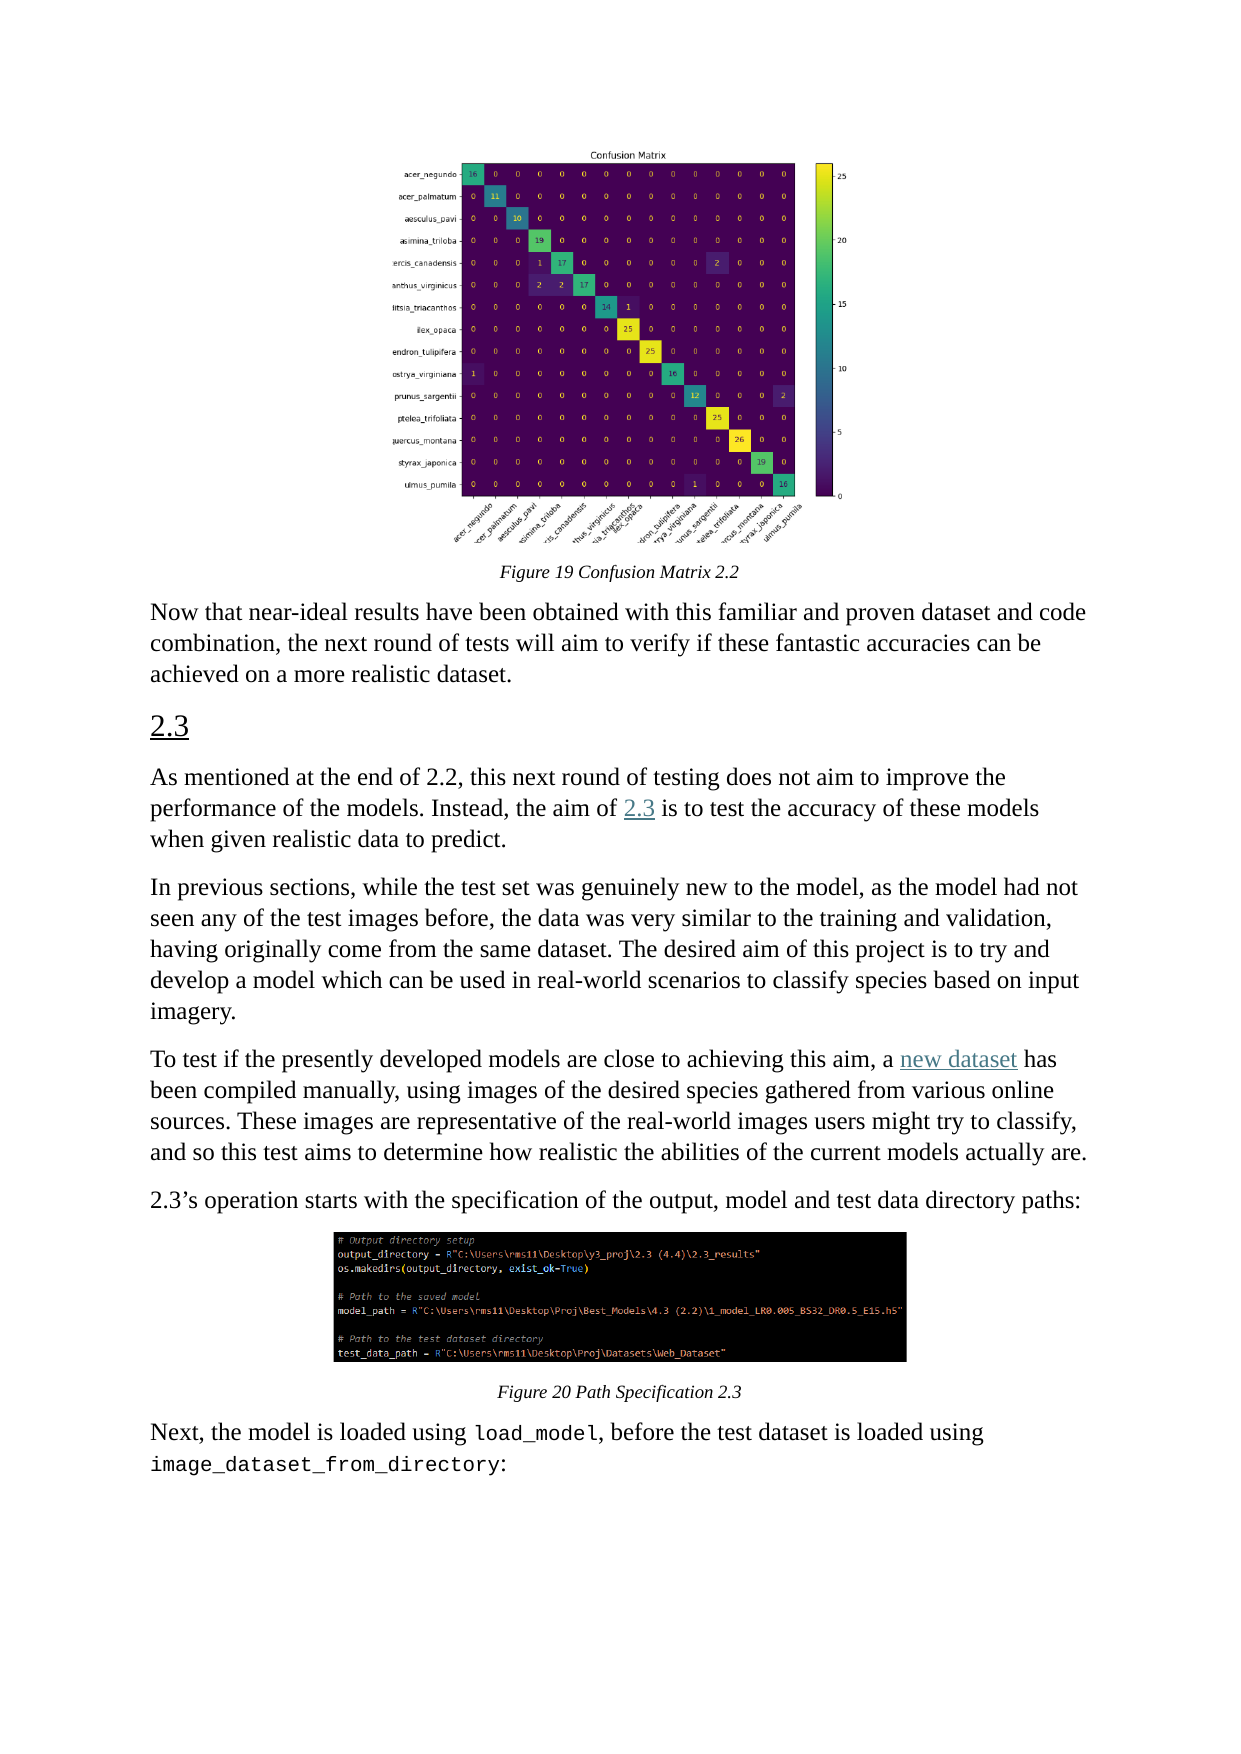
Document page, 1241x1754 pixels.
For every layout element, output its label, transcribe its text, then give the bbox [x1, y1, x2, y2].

text In previous sections, while the test set was genuinely new to the model, as the model had not seen any of the test images before, the data was very similar to the training and validation, having originally come from the same dataset. The desired aim of this project is to try and develop a model which can be used in real-world scenarios to classify species based on input imagery. [150, 872, 1090, 1025]
text As mentioned at the end of 2.2, this next round of testing does not aim to improve the performance of the models. Instead, the aim of 2.3 is to test the accuracy of these models when given realistic data to predict. [150, 762, 1090, 853]
text 2.3’s operation starts with the specification of the output, model and test data directory paths: [150, 1185, 1090, 1213]
text Now that near-ideal results have been obtained with this familiar and proven dataset and code combination, the next round of tests will aim to verify if these fantastic accuracies can be achieved on a more realistic dataset. [150, 597, 1090, 688]
picture [333, 1232, 907, 1362]
picture [392, 150, 848, 543]
subtitle 2.3 [150, 707, 1090, 743]
text To test if the presently developed models are close to achieving this aim, a new dataset has been compiled manually, using images of the desired species gathered from various online sources. These images are representative of the real-world images users might try to classify, and so this test aims to determine how realistic the abilities of the current models actually are. [150, 1044, 1090, 1166]
text Next, the model is loaded using load_model, before the test dataset is loaded using image_dataset_from_directory: [150, 1417, 1090, 1478]
